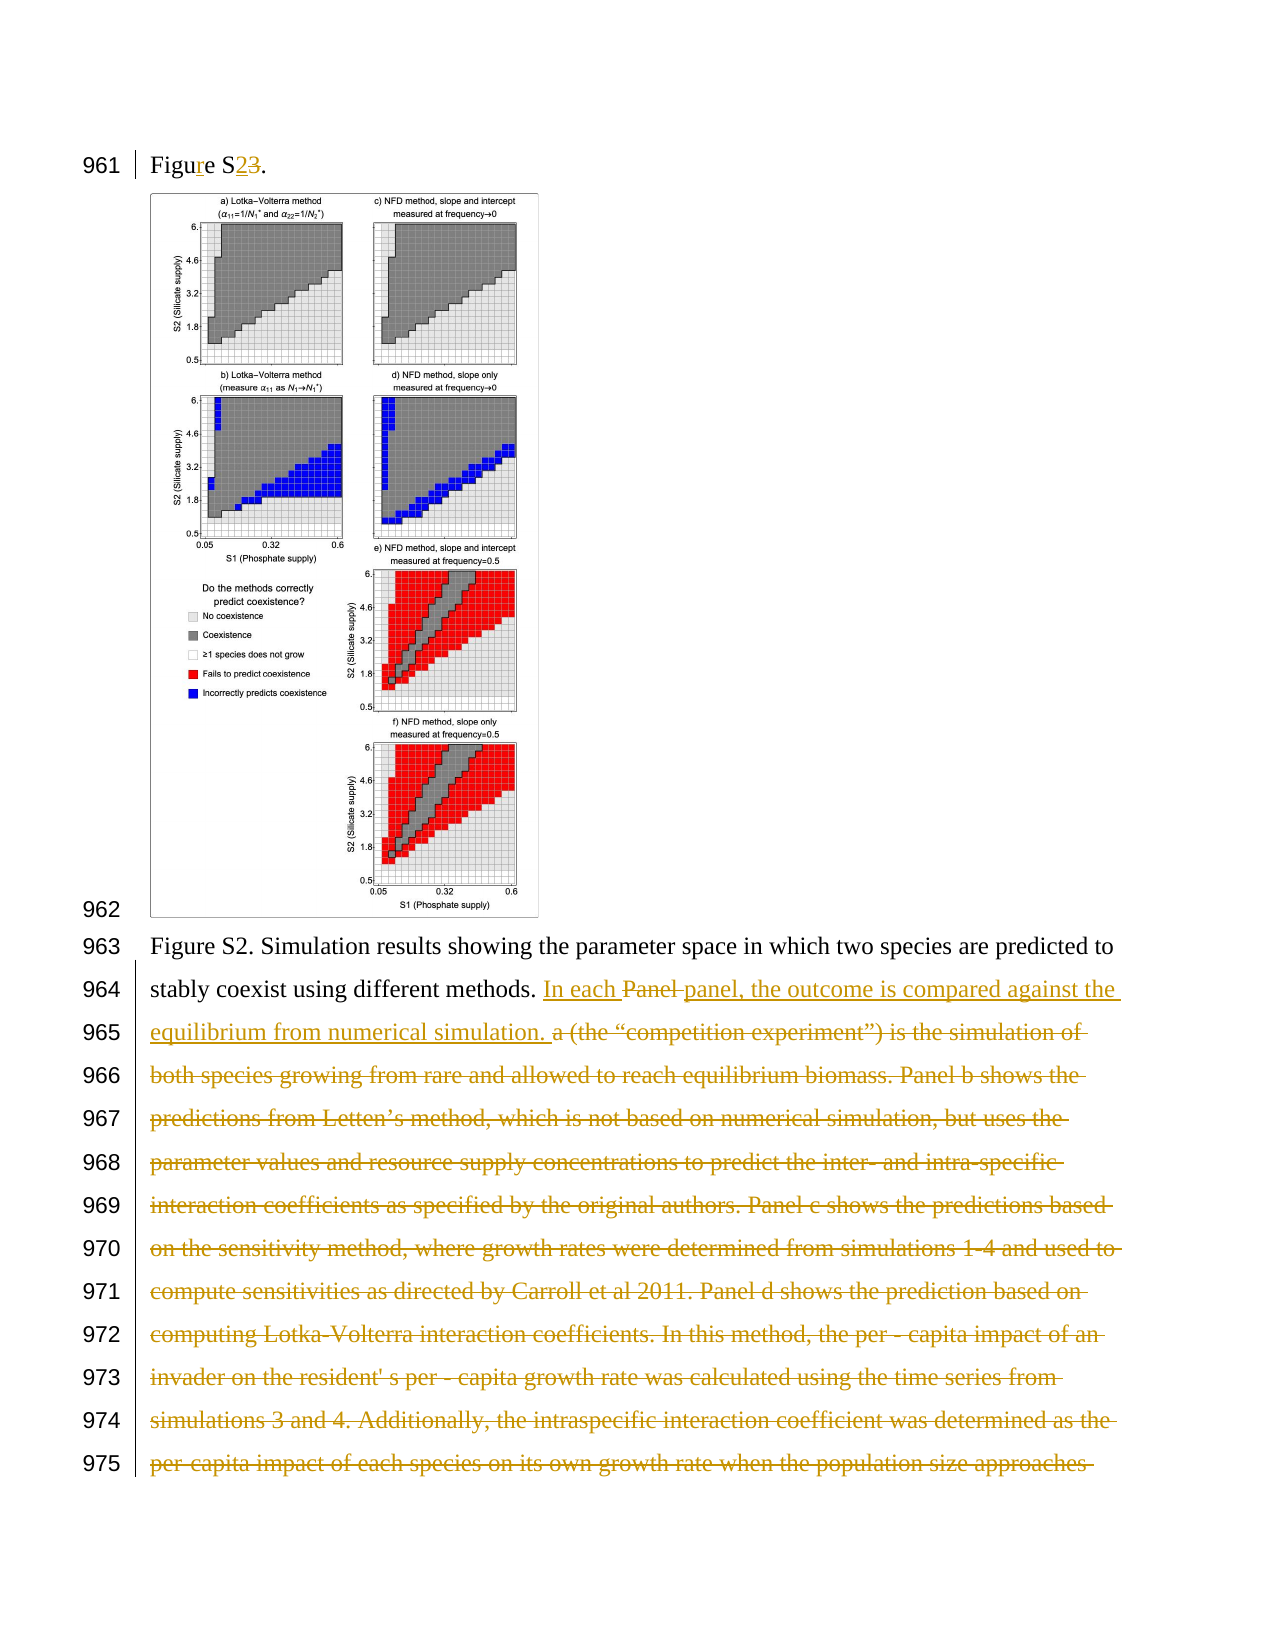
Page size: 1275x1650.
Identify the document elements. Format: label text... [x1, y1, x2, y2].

picture [150, 193, 539, 918]
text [150, 931, 1125, 1477]
text Figue S. [150, 150, 1125, 179]
